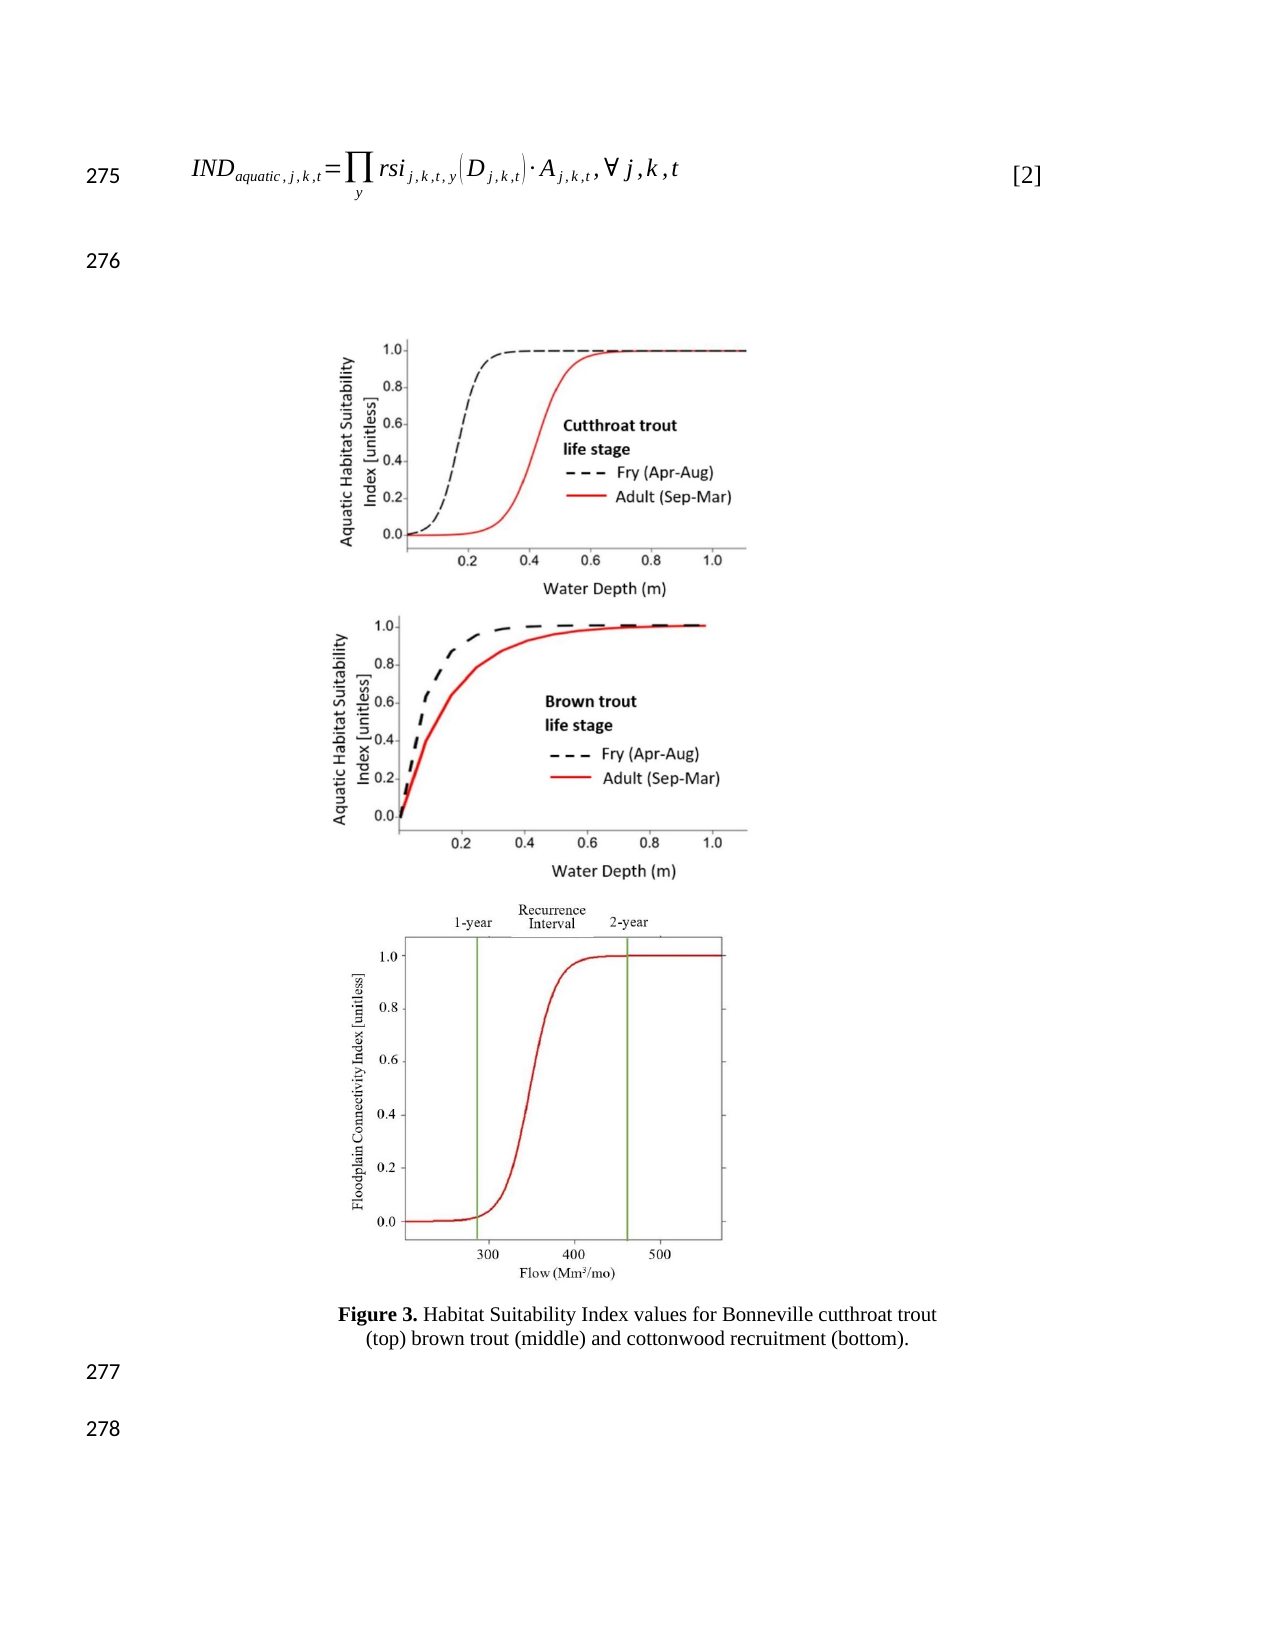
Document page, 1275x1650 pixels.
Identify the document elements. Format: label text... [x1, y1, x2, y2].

table_cell [319, 610, 957, 890]
table_header [319, 320, 957, 610]
table_cell Figure 3. Habitat Suitability Index values for Bonneville cutthroat trout (top) brown trout (middle) and cottonwood recruitment (bottom). [319, 1302, 957, 1357]
picture [329, 610, 754, 882]
picture [328, 320, 751, 602]
table_cell [319, 890, 957, 1302]
text [2] [150, 150, 1125, 201]
picture [330, 901, 759, 1291]
